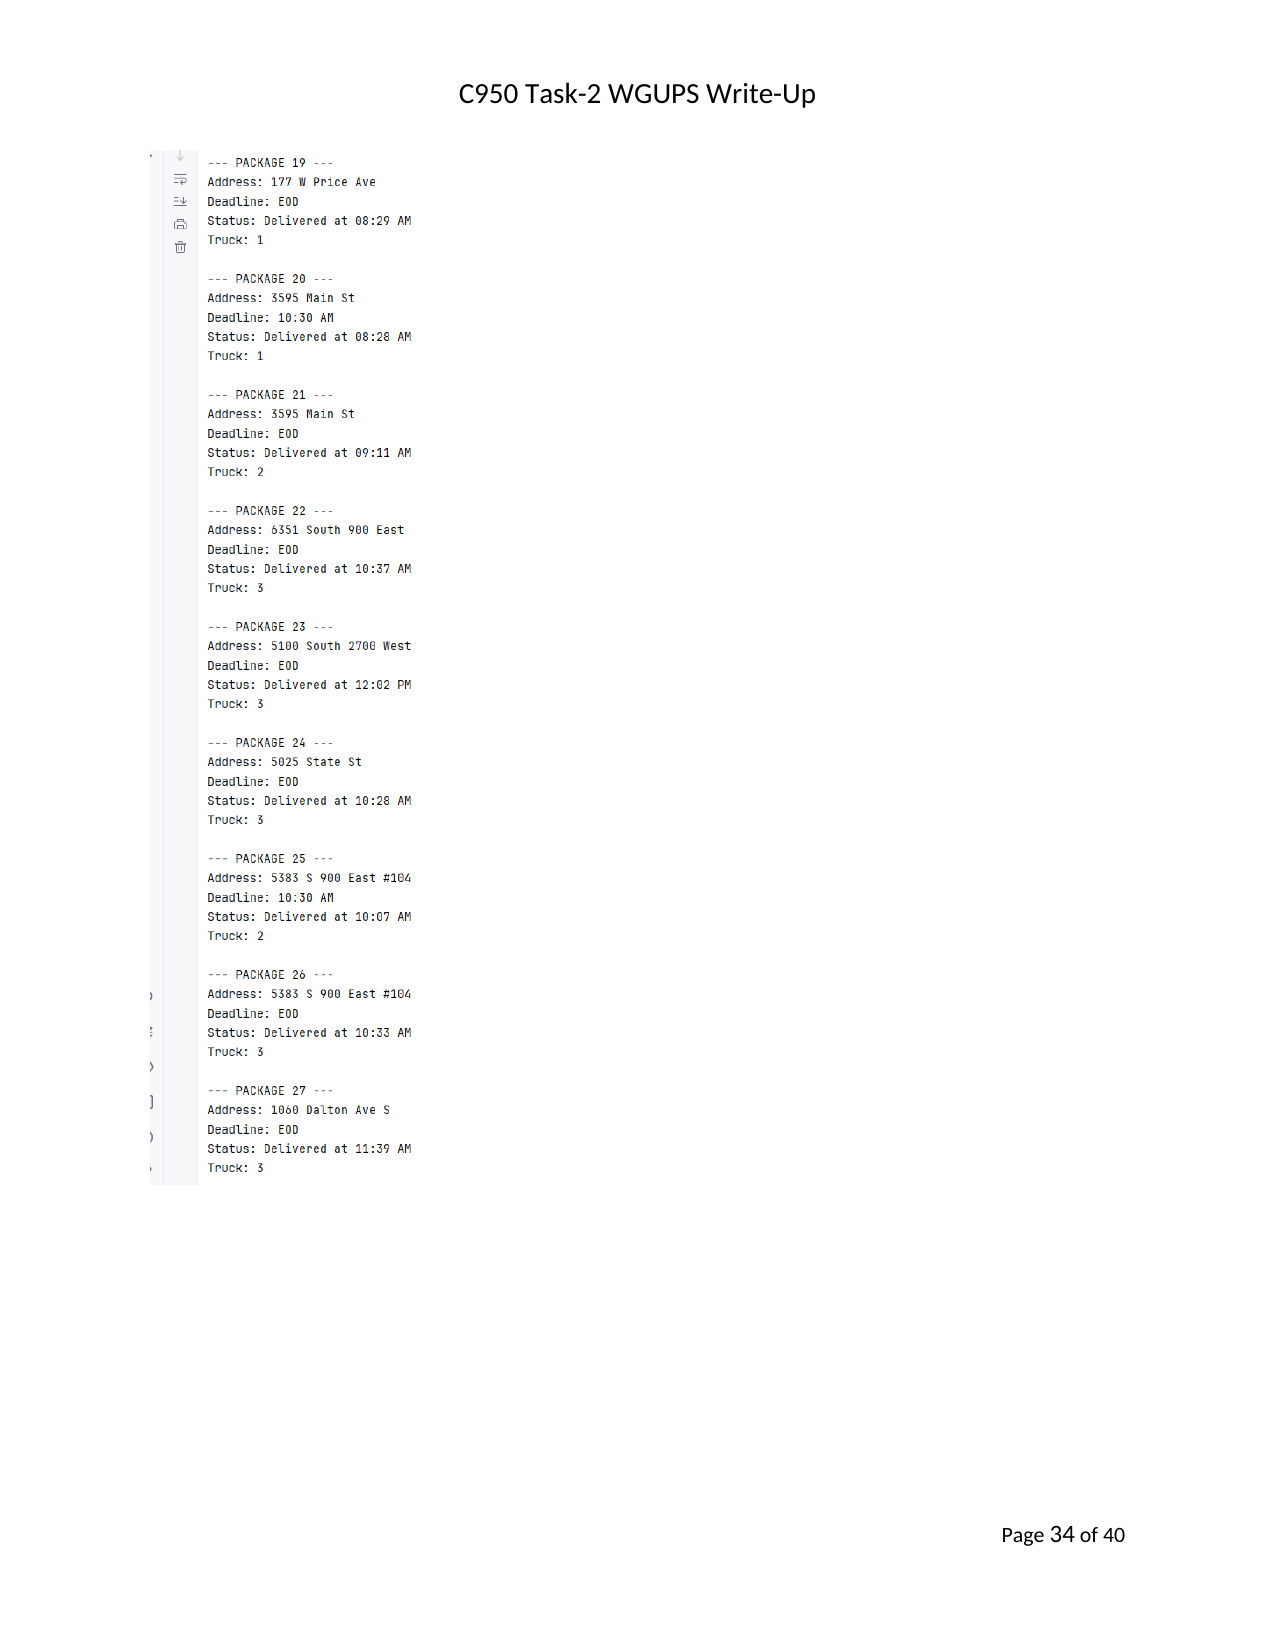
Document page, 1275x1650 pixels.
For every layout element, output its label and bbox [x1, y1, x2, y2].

picture [150, 150, 1125, 1185]
